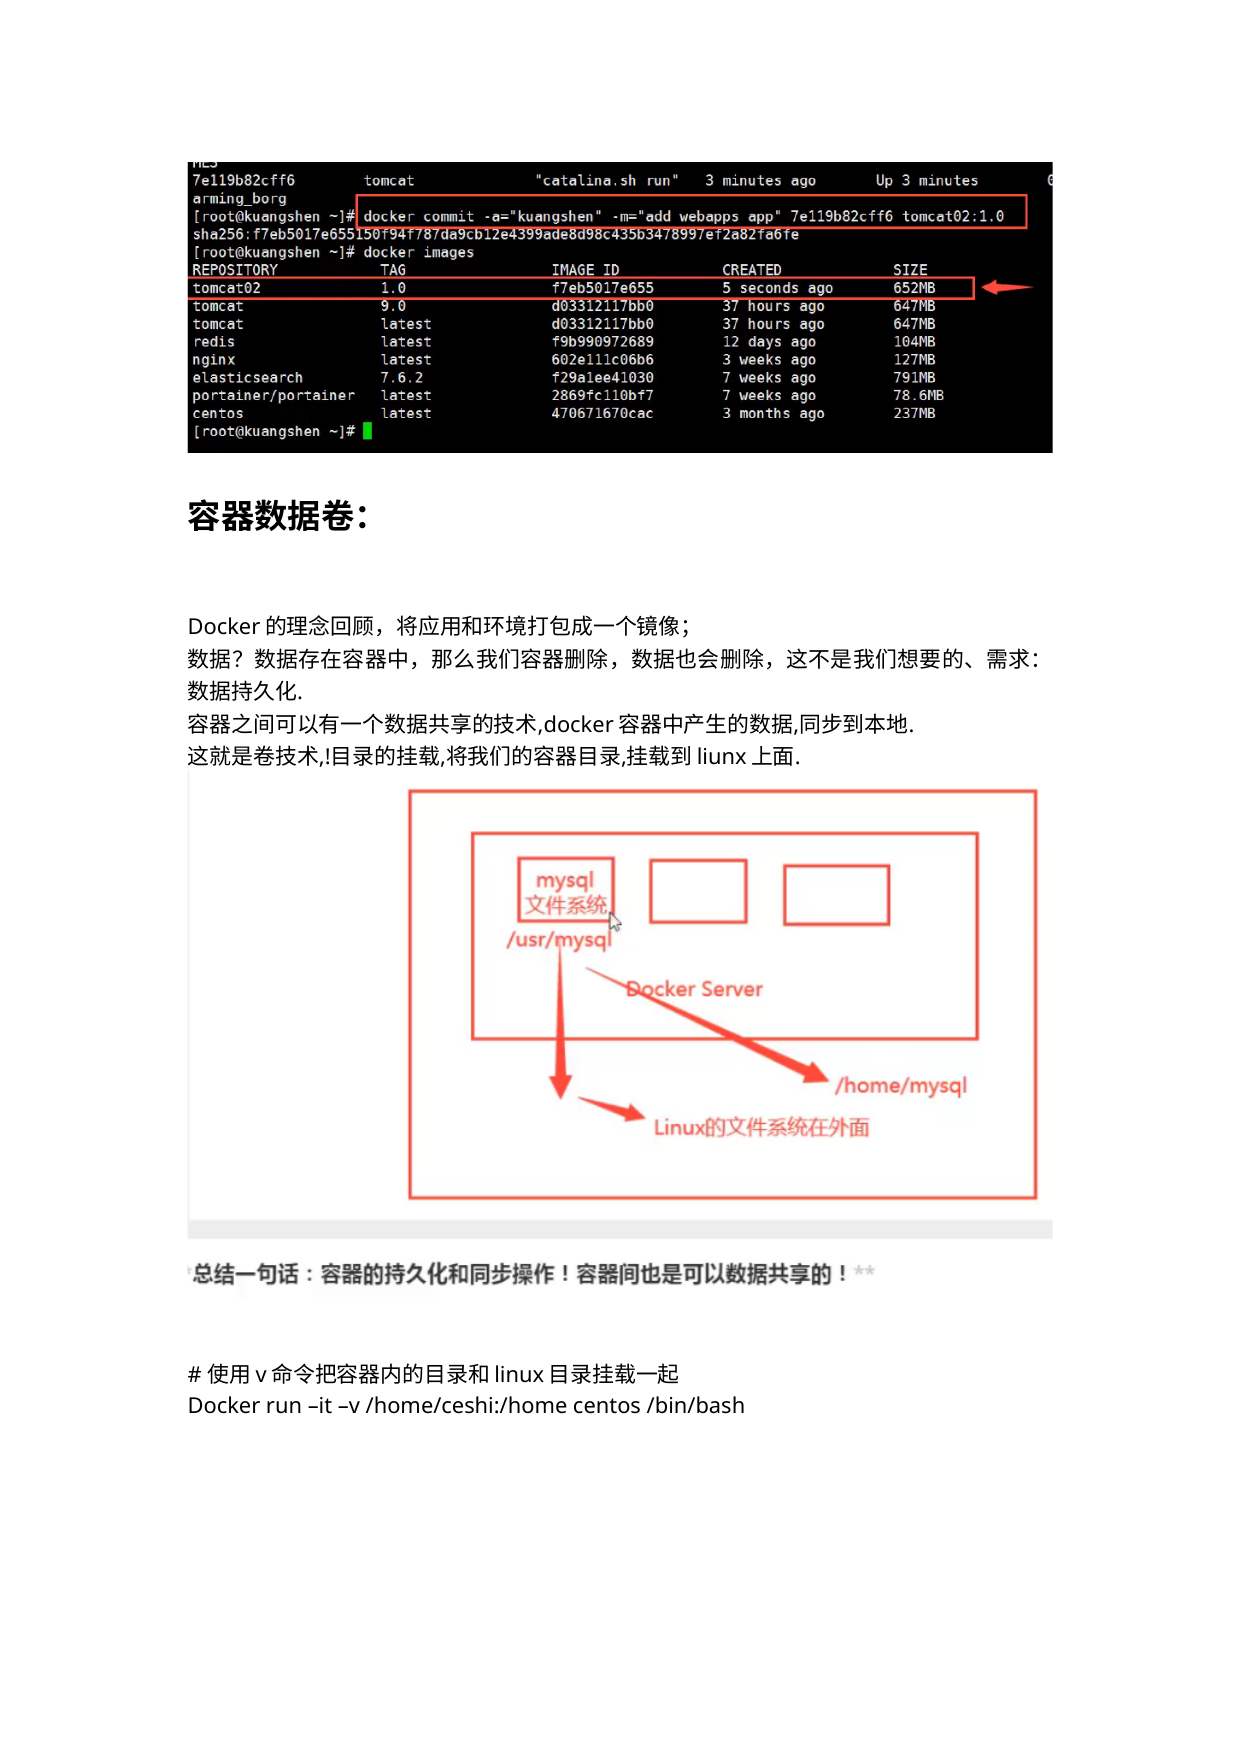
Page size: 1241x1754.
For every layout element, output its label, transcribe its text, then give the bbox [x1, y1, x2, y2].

text # 使用v命令把容器内的目录和linux目录挂载一起 [187, 1356, 1053, 1389]
text 这就是卷技术,!目录的挂载,将我们的容器目录,挂载到liunx上面. [187, 739, 1053, 771]
text Docker的理念回顾，将应用和环境打包成一个镜像； [187, 609, 1053, 641]
text Docker run –it –v /home/ceshi:/home centos /bin/bash [187, 1389, 1053, 1421]
text 数据？数据存在容器中，那么我们容器删除，数据也会删除，这不是我们想要的、需求：数据持久化. [187, 641, 1053, 706]
picture [187, 771, 1053, 1299]
text 容器之间可以有一个数据共享的技术,docker容器中产生的数据,同步到本地. [187, 706, 1053, 739]
picture [187, 162, 1053, 453]
subtitle 容器数据卷： [187, 482, 1053, 547]
